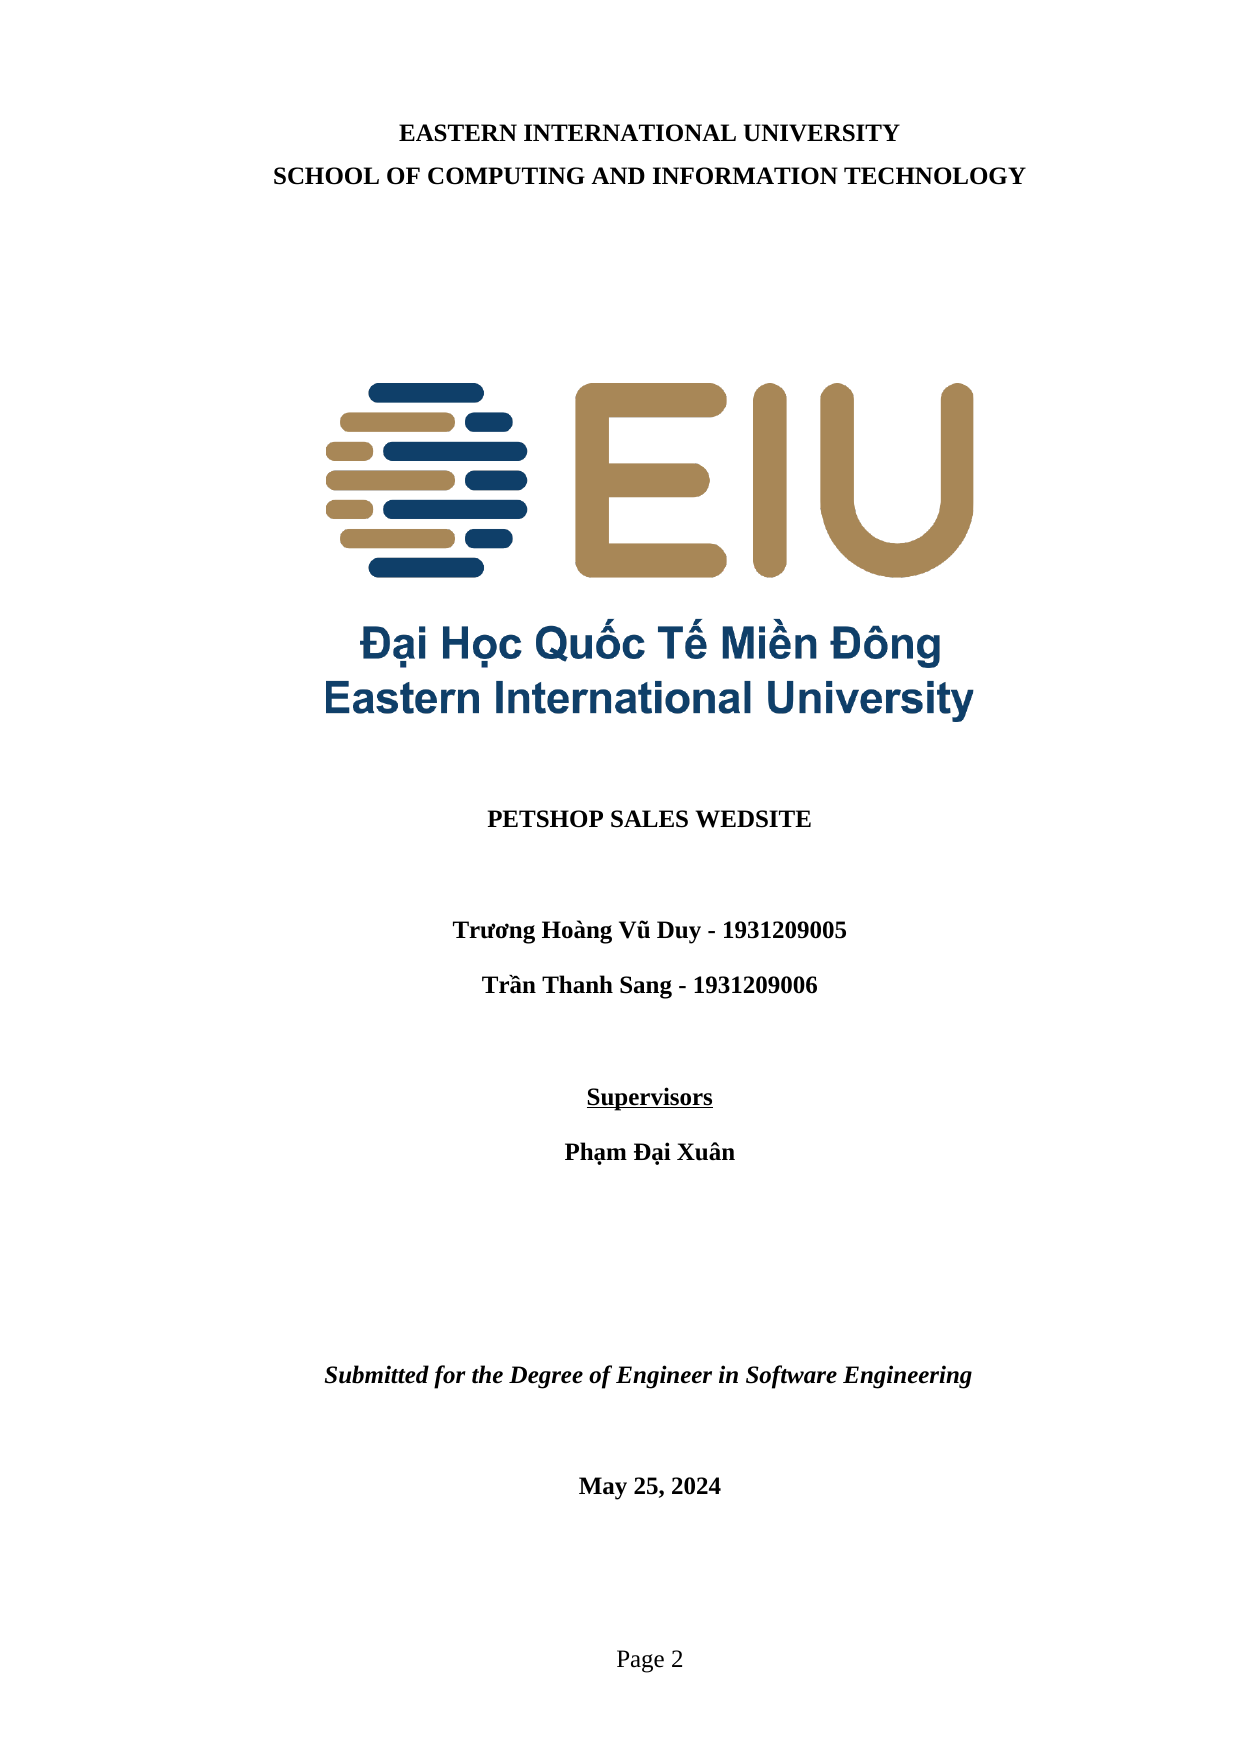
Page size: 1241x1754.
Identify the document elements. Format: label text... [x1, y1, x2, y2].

text Supervisors [177, 1082, 1122, 1111]
text May 25, 2024 [177, 1471, 1122, 1500]
text Trương Hoàng Vũ Duy - 1931209005 [177, 915, 1122, 944]
text SCHOOL OF COMPUTING AND INFORMATION TECHNOLOGY [177, 161, 1122, 190]
text Phạm Đại Xuân [177, 1137, 1122, 1166]
text Submitted for the Degree of Engineer in Software Engineering [177, 1360, 1122, 1389]
text EASTERN INTERNATIONAL UNIVERSITY [177, 118, 1122, 147]
picture [326, 383, 974, 722]
text Trần Thanh Sang - 1931209006 [177, 971, 1122, 999]
text PETSHOP SALES WEDSITE [177, 804, 1122, 832]
